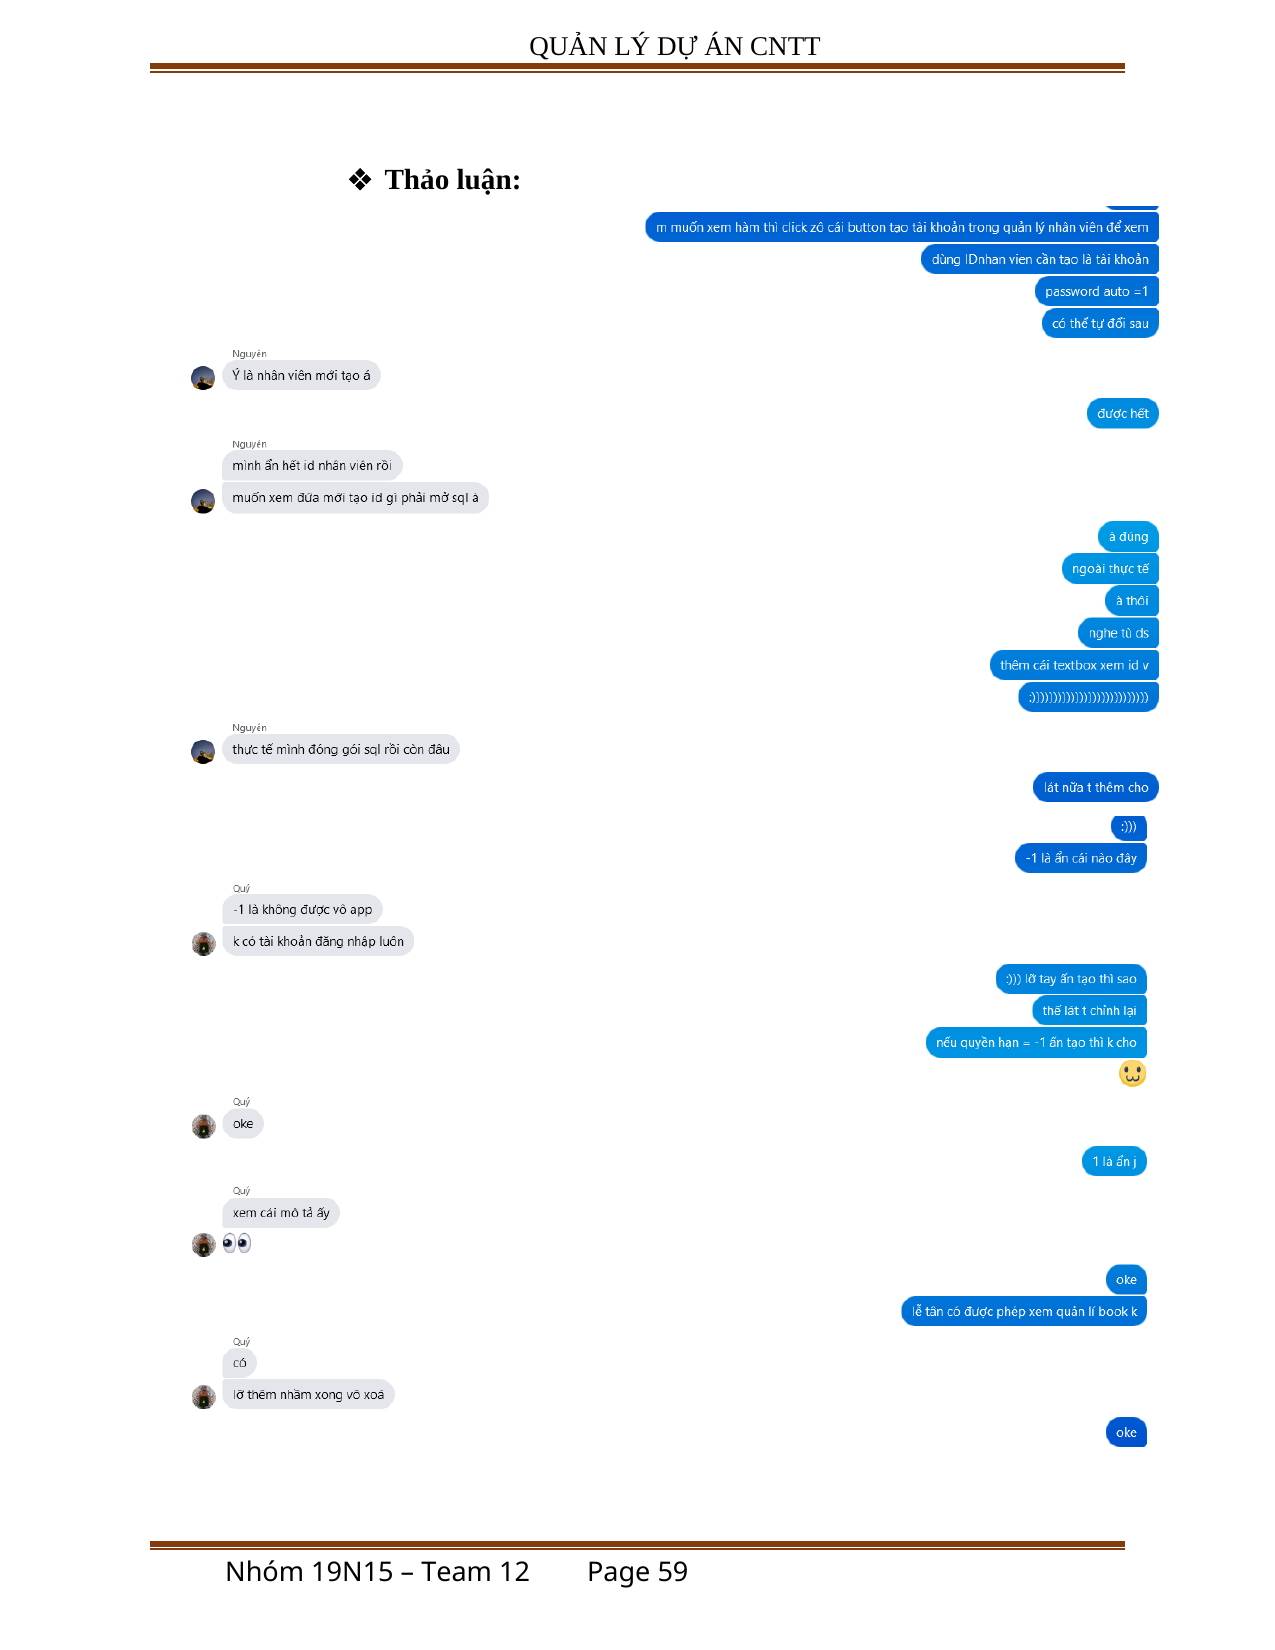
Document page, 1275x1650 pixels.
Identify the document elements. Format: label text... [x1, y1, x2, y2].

picture [187, 206, 1163, 807]
picture [187, 816, 1163, 1450]
list Thảo luận: [347, 162, 1125, 196]
